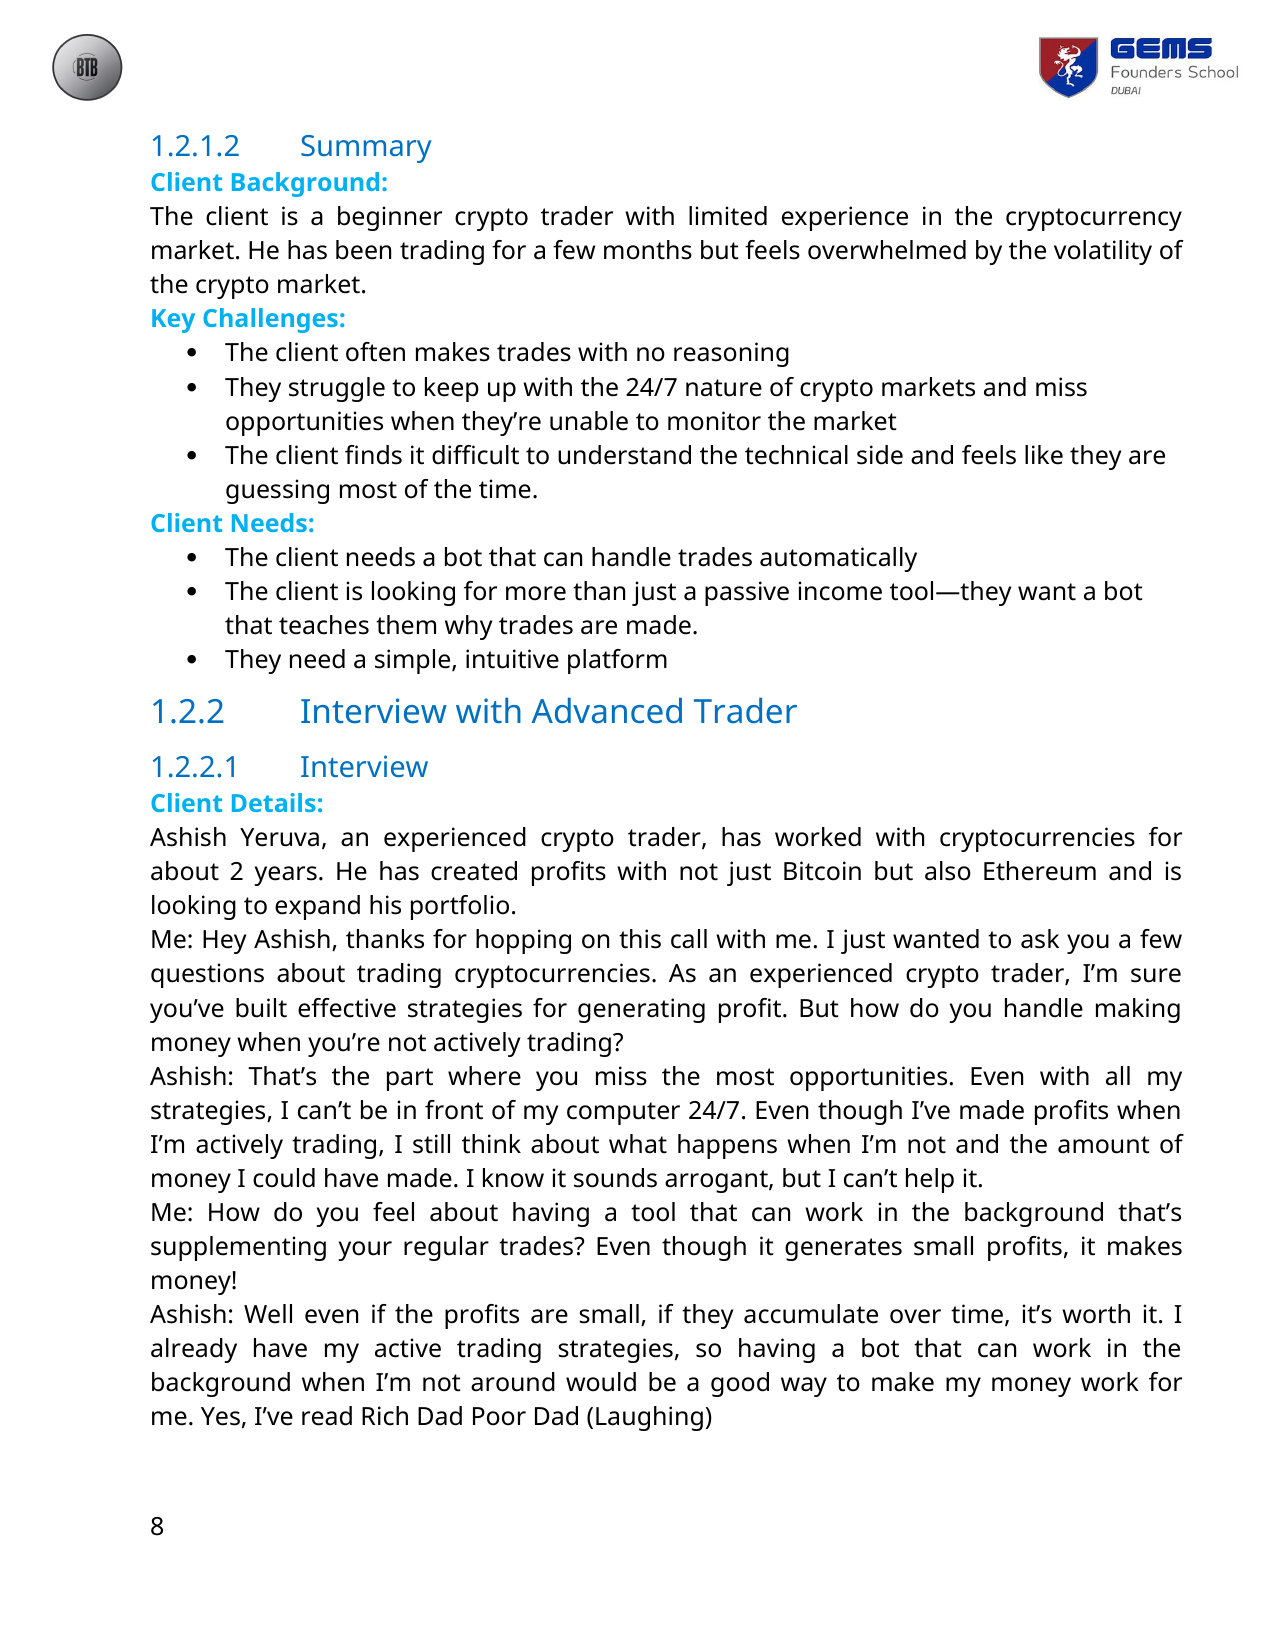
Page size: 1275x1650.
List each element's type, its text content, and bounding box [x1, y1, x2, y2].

subtitle Summary [150, 125, 1184, 165]
list The client needs a bot that can handle trades automatically [187, 539, 1184, 573]
subtitle Interview [150, 746, 1184, 786]
text Client Details: [150, 786, 1184, 820]
list They struggle to keep up with the 24/7 nature of crypto markets and miss opportunities when they’re unable to monitor the market [187, 369, 1184, 437]
text Me: Hey Ashish, thanks for hopping on this call with me. I just wanted to ask you a few questions about trading cryptocurrencies. As an experienced crypto trader, I’m sure you’ve built effective strategies for generating profit. But how do you handle making money when you’re not actively trading? [150, 922, 1184, 1058]
text Client Background: [150, 165, 1184, 199]
text Key Challenges: [150, 301, 1184, 335]
list The client is looking for more than just a passive income tool—they want a bot that teaches them why trades are made. [187, 573, 1184, 642]
text Client Needs: [150, 505, 1184, 539]
text Ashish: That’s the part where you miss the most opportunities. Even with all my strategies, I can’t be in front of my computer 24/7. Even though I’ve made profits when I’m actively trading, I still think about what happens when I’m not and the amount of money I could have made. I know it sounds arrogant, but I can’t help it. [150, 1058, 1184, 1194]
picture [1034, 32, 1241, 103]
text Ashish Yeruva, an experienced crypto trader, has worked with cryptocurrencies for about 2 years. He has created profits with not just Bitcoin but also Ethereum and is looking to expand his portfolio. [150, 820, 1184, 922]
list The client often makes trades with no reasoning [187, 335, 1184, 369]
list The client finds it difficult to understand the technical side and feels like they are guessing most of the time. [187, 437, 1184, 505]
subtitle Interview with Advanced Trader [150, 688, 1184, 734]
text The client is a beginner crypto trader with limited experience in the cryptocurrency market. He has been trading for a few months but feels overwhelmed by the volatility of the crypto market. [150, 199, 1184, 301]
text Me: How do you feel about having a tool that can work in the background that’s supplementing your regular trades? Even though it generates small profits, it makes money! [150, 1194, 1184, 1297]
text Ashish: Well even if the profits are small, if they accumulate over time, it’s worth it. I already have my active trading strategies, so having a bot that can work in the background when I’m not around would be a good way to make my money work for me. Yes, I’ve read Rich Dad Poor Dad (Laughing) [150, 1297, 1184, 1433]
list They need a simple, intuitive platform [187, 642, 1184, 676]
